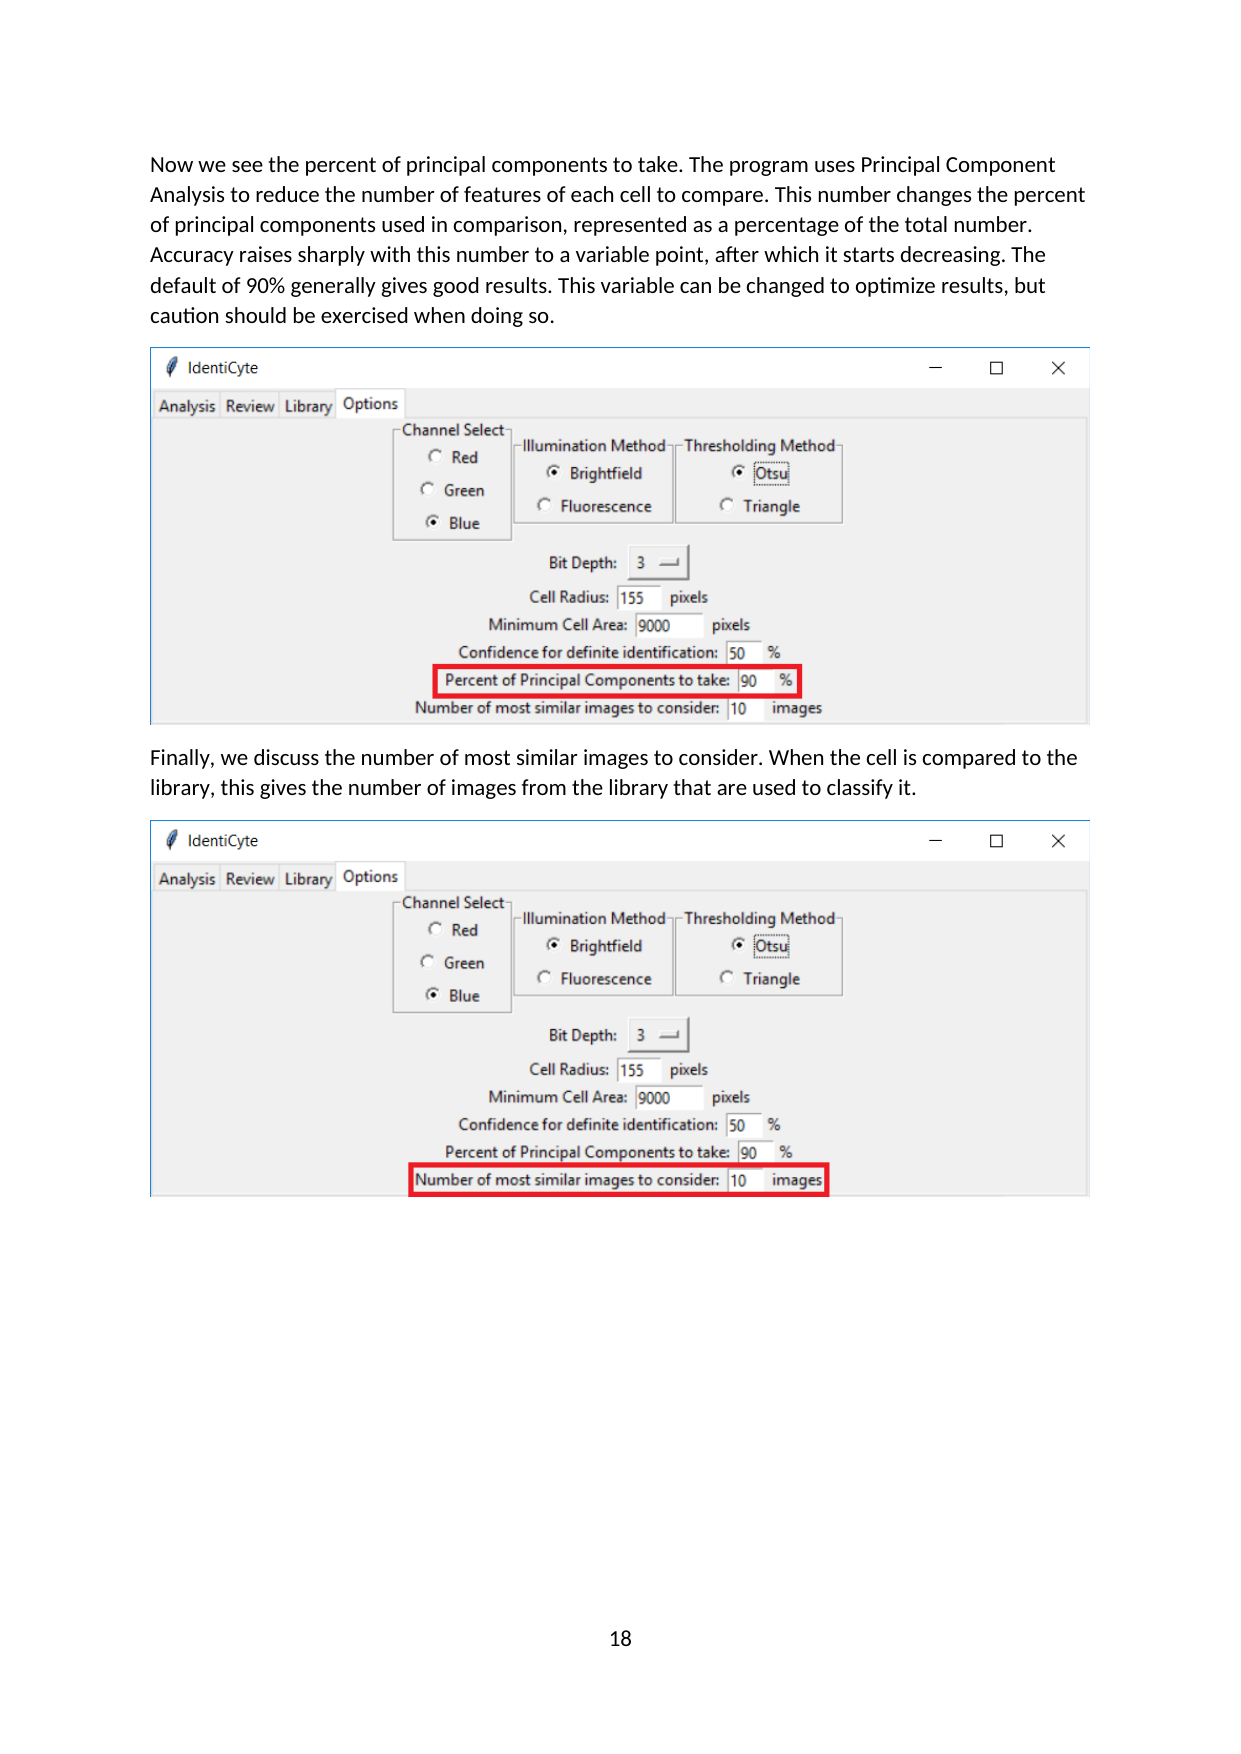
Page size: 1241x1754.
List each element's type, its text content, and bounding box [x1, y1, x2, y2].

text Finally, we discuss the number of most similar images to consider. When the cell is compared to the library, this gives the number of images from the library that are used to classify it. [150, 743, 1090, 802]
picture [150, 820, 1090, 1197]
picture [150, 347, 1090, 725]
text Now we see the percent of principal components to take. The program uses Principal Component Analysis to reduce the number of features of each cell to compare. This number changes the percent of principal components used in comparison, represented as a percentage of the total number. Accuracy raises sharply with this number to a variable point, after which it starts decreasing. The default of 90% generally gives good results. This variable can be changed to optimize results, but caution should be exercised when doing so. [150, 150, 1090, 329]
